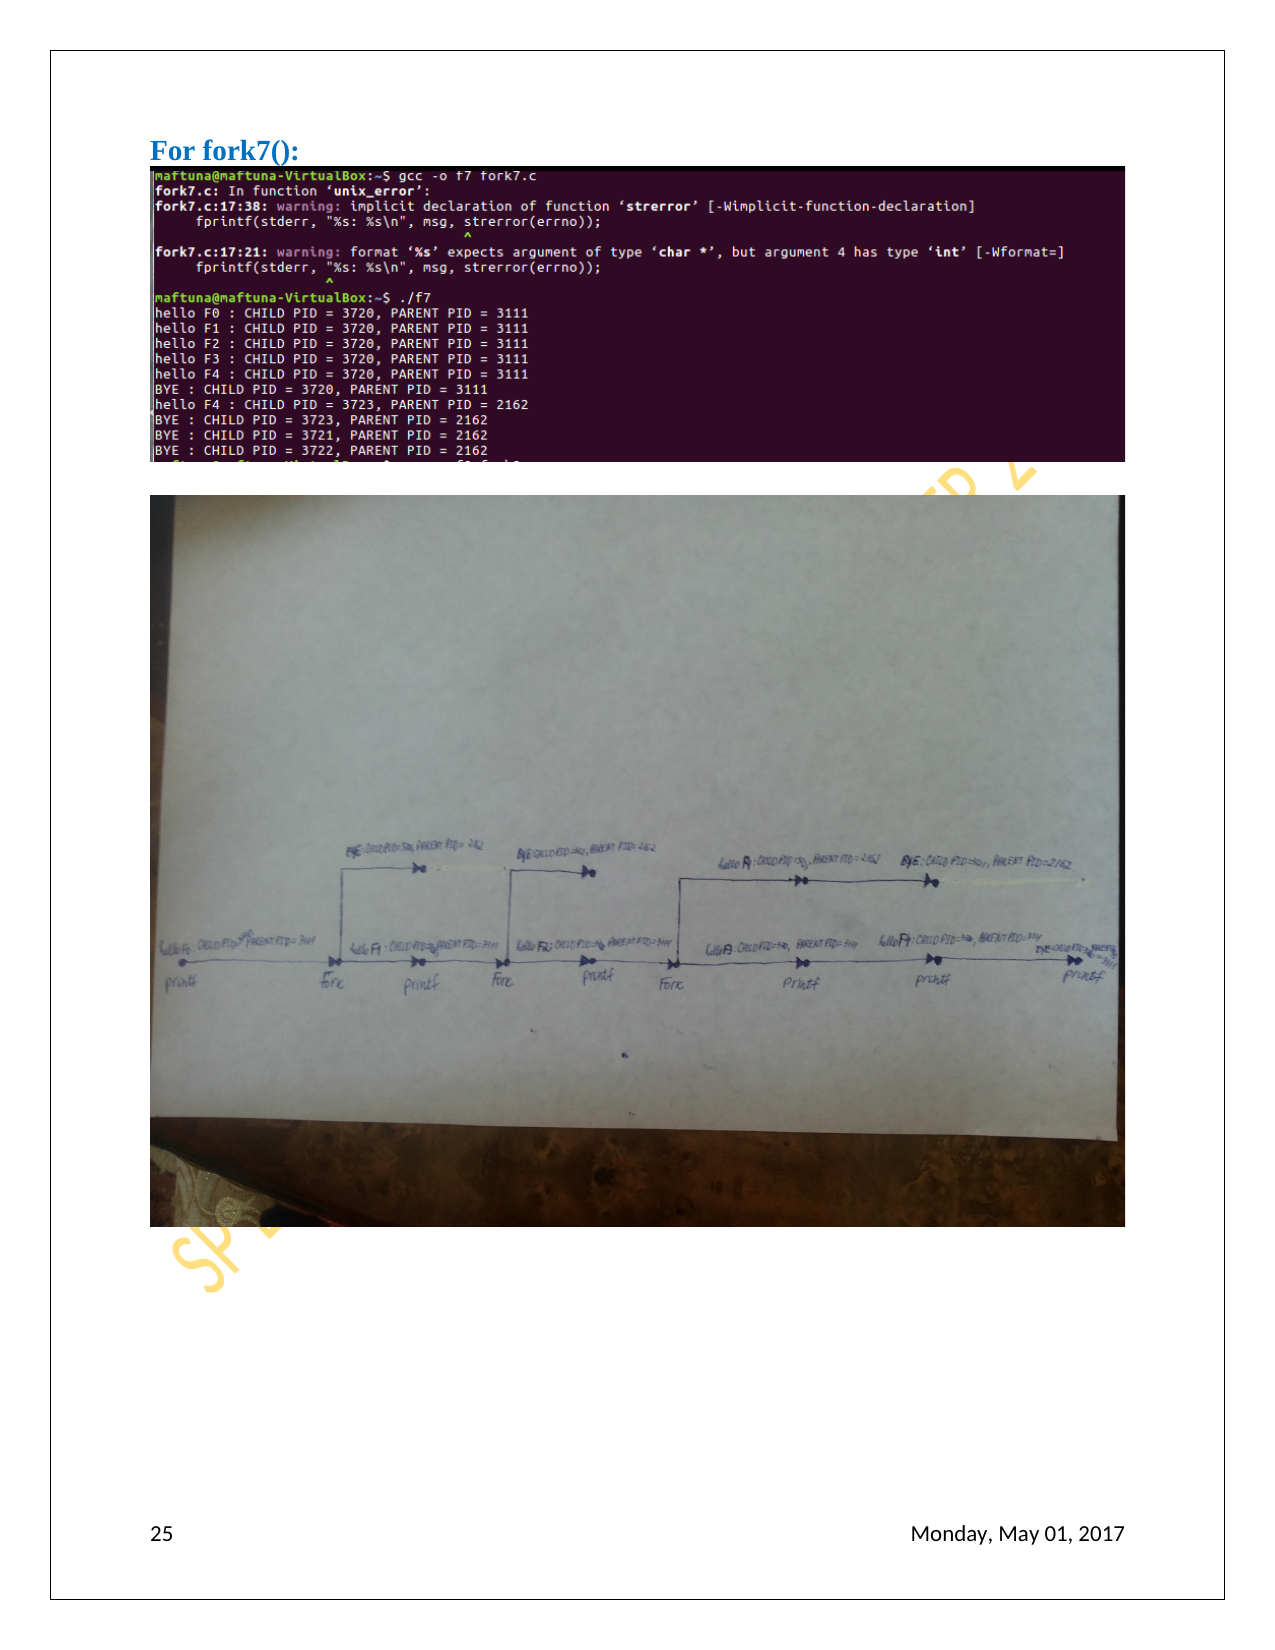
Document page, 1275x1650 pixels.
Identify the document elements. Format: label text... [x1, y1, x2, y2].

text For fork7(): [150, 133, 1125, 166]
picture [150, 166, 1125, 462]
picture [150, 495, 1125, 1227]
